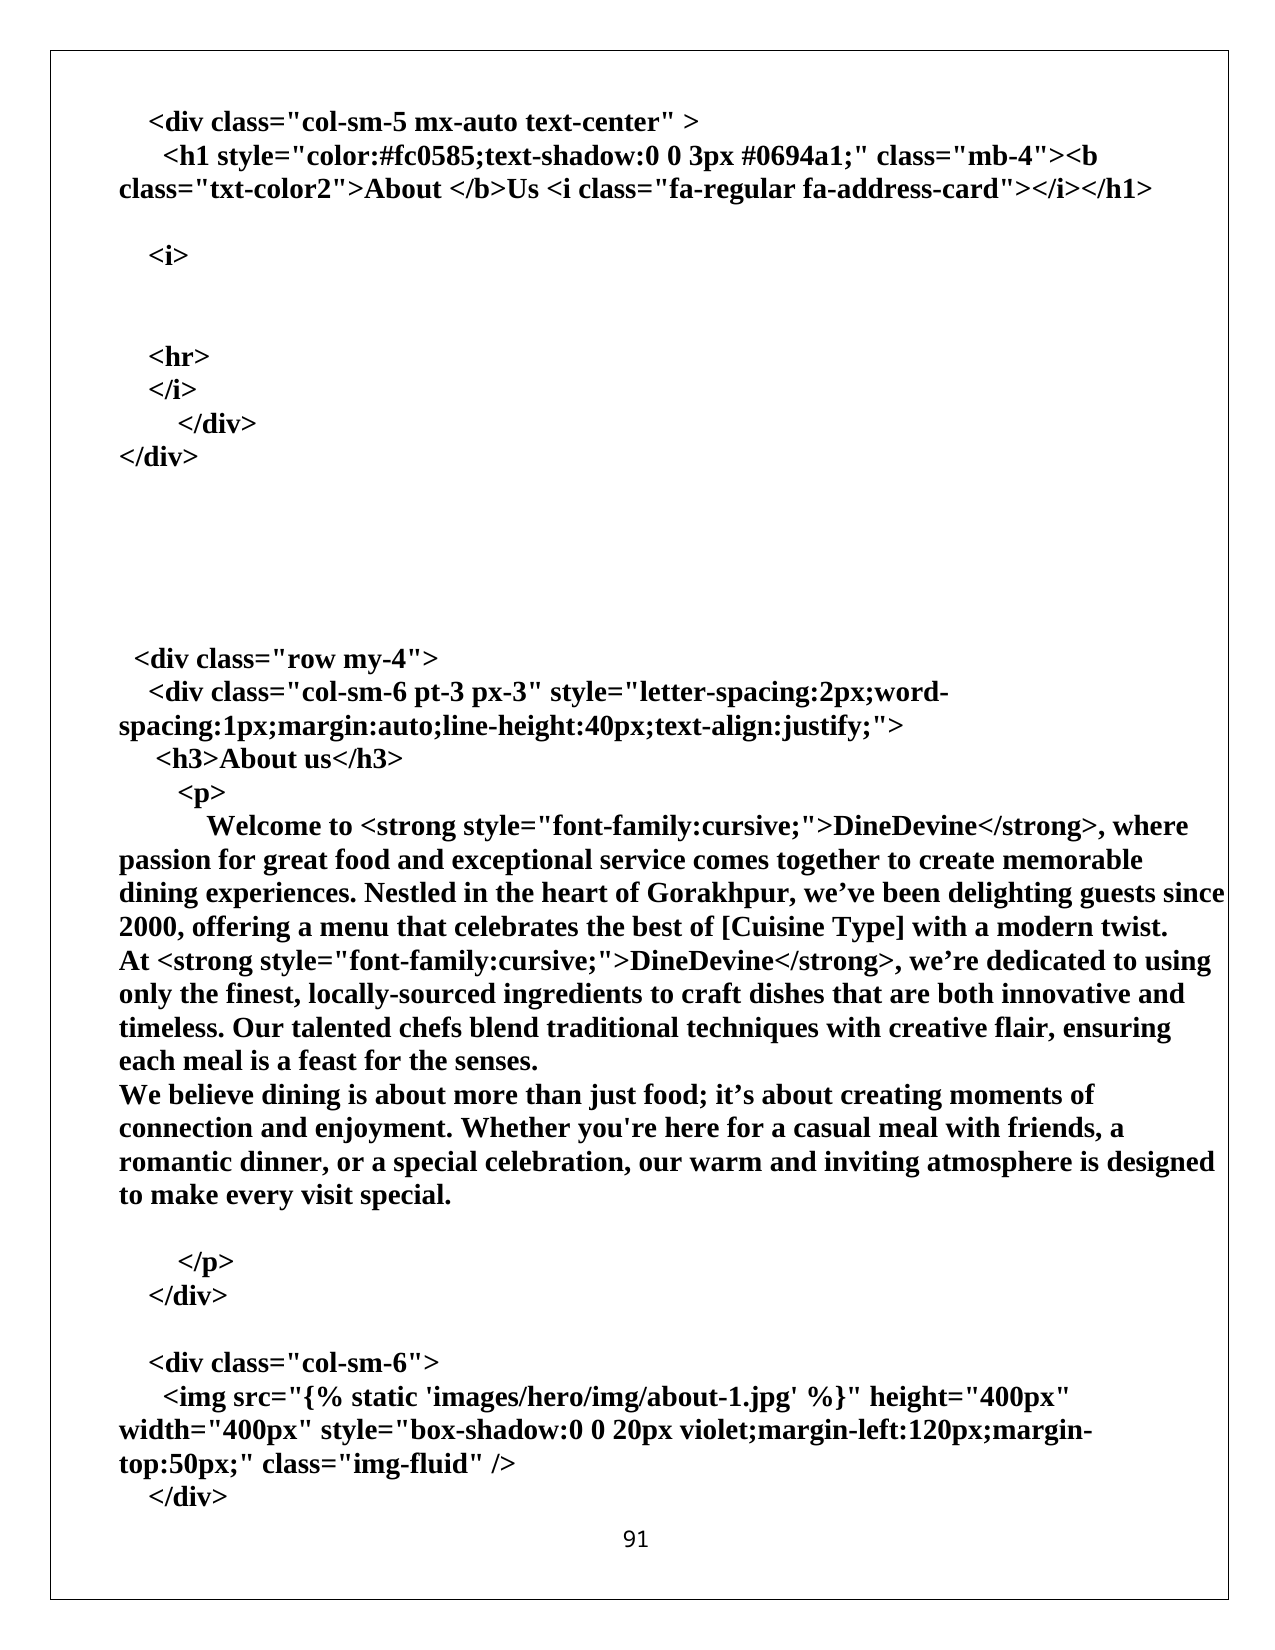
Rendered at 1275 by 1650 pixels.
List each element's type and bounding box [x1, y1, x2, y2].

text [119, 104, 1228, 1513]
